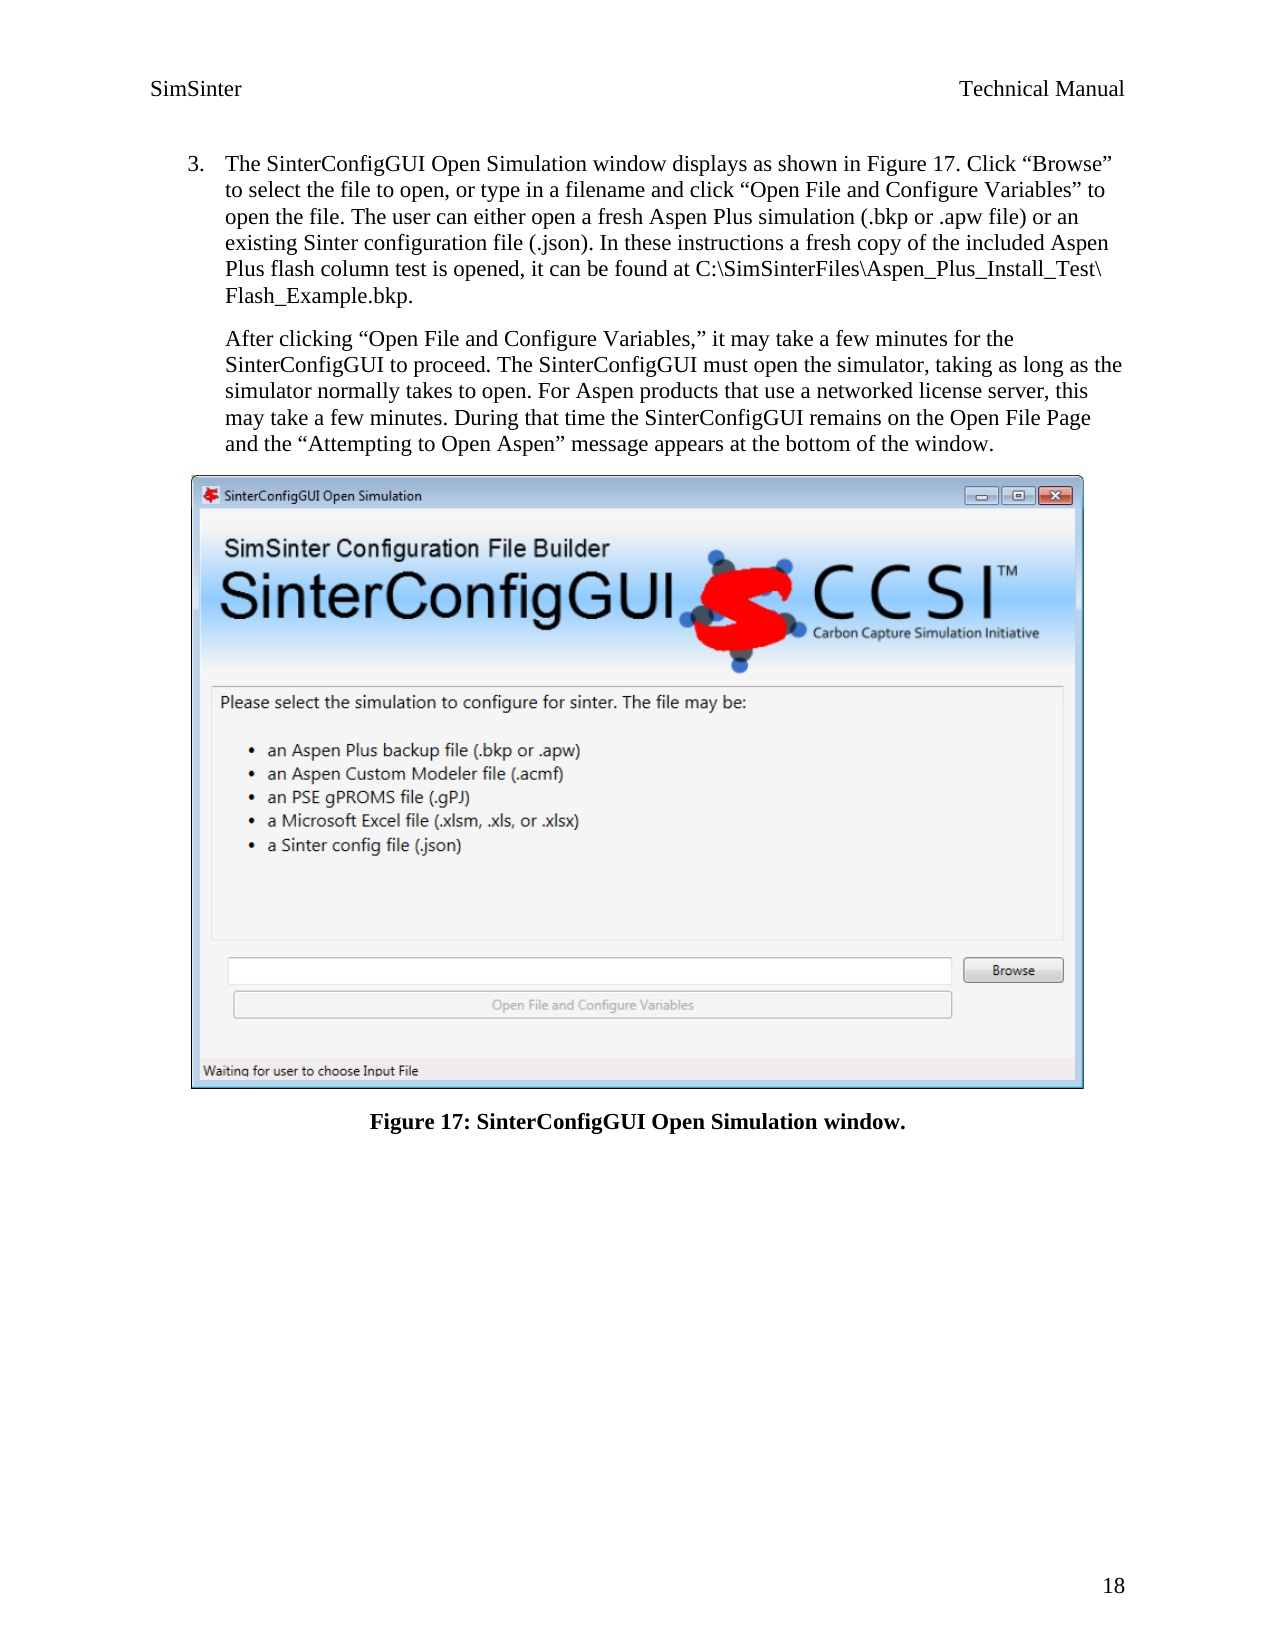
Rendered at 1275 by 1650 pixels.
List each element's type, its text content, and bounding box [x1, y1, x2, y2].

picture [191, 475, 1084, 1089]
text After clicking “Open File and Configure Variables,” it may take a few minutes for the SinterConfigGUI to proceed. The SinterConfigGUI must open the simulator, taking as long as the simulator normally takes to open. For Aspen products that use a networked license server, this may take a few minutes. During that time the SinterConfigGUI remains on the Open File Page and the “Attempting to Open Aspen” message appears at the bottom of the window. [225, 325, 1125, 457]
list The SinterConfigGUI Open Simulation window displays as shown in Figure 17. Click “Browse” to select the file to open, or type in a filename and click “Open File and Configure Variables” to open the file. The user can either open a fresh Aspen Plus simulation (.bkp or .apw file) or an existing Sinter configuration file (.json). In these instructions a fresh copy of the included Aspen Plus flash column test is opened, it can be found at C:\SimSinterFiles\Aspen_Plus_Install_Test\Flash_Example.bkp. [187, 150, 1125, 308]
